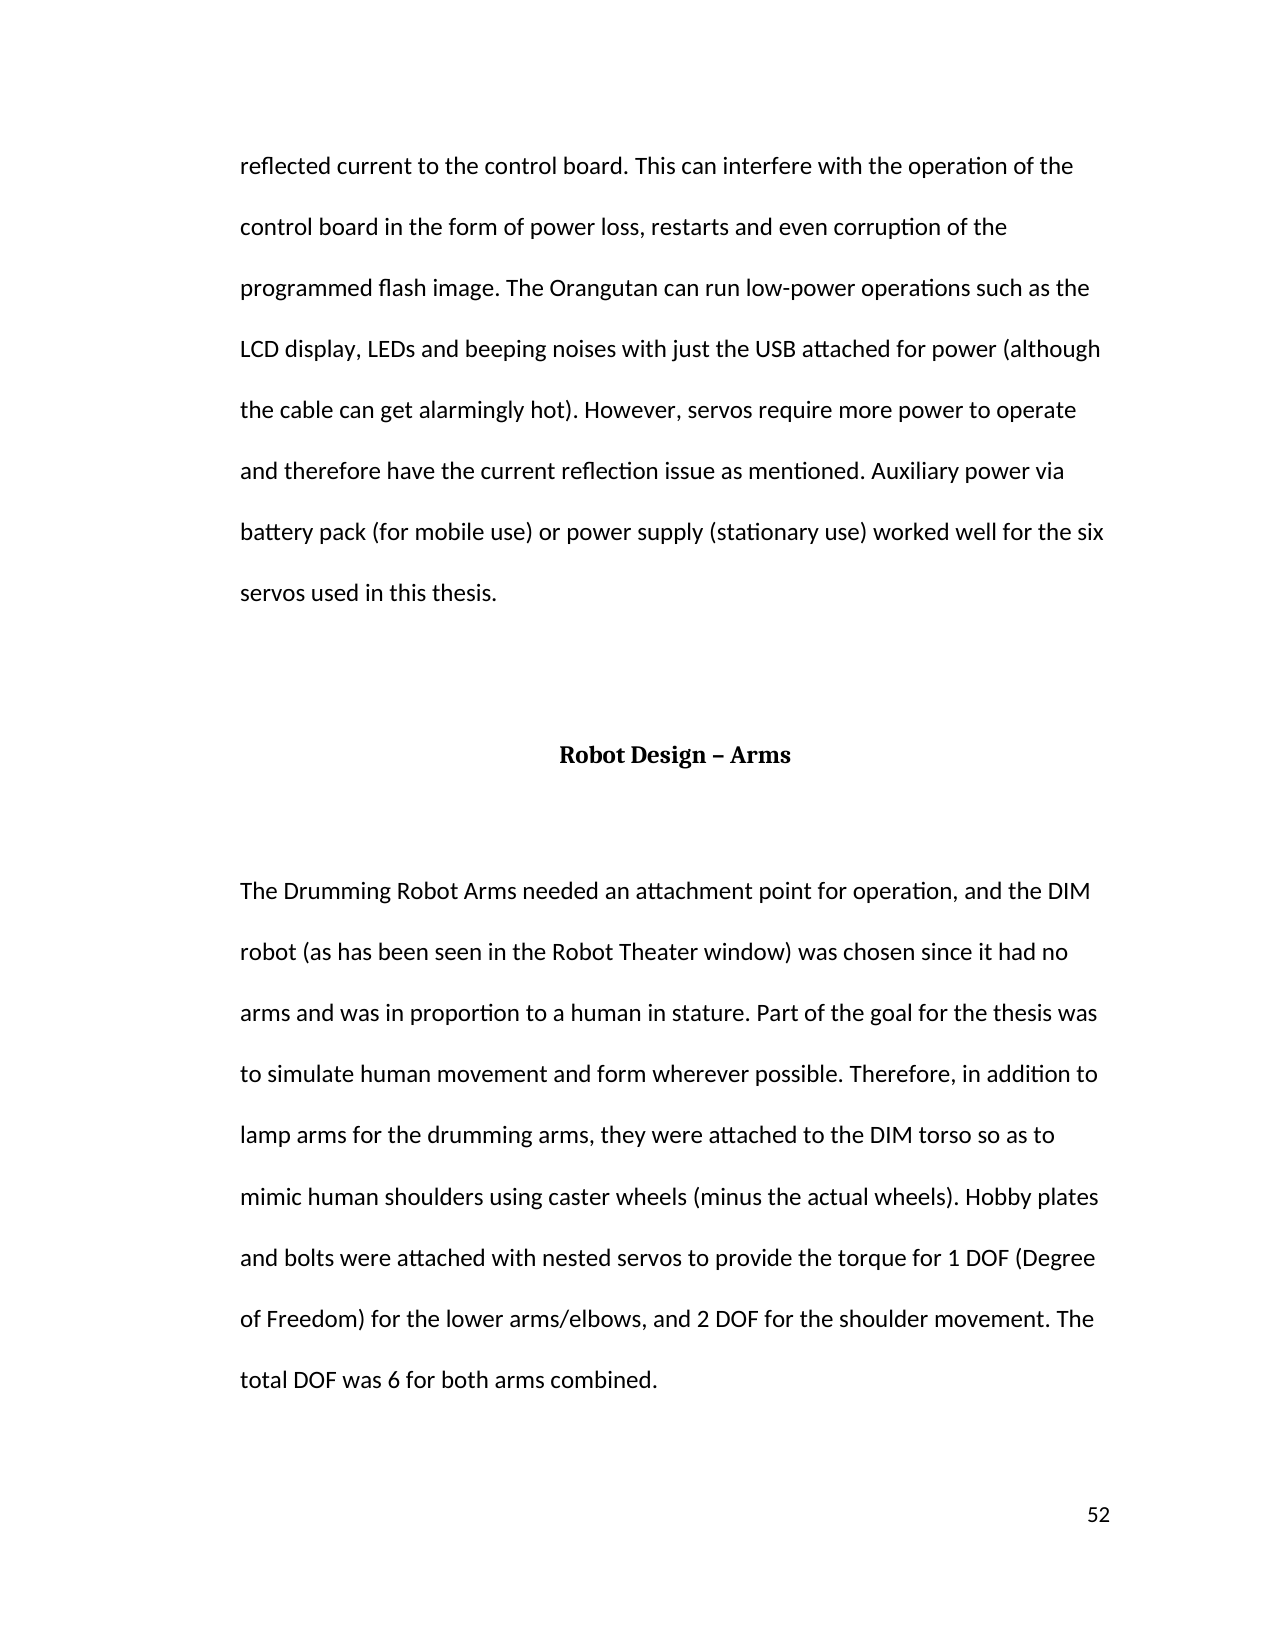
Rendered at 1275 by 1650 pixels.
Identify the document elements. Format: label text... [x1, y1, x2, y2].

text The Drumming Robot Arms needed an attachment point for operation, and the DIM robot (as has been seen in the Robot Theater window) was chosen since it had no arms and was in proportion to a human in stature. Part of the goal for the thesis was to simulate human movement and form wherever possible. Therefore, in addition to lamp arms for the drumming arms, they were attached to the DIM torso so as to mimic human shoulders using caster wheels (minus the actual wheels). Hobby plates and bolts were attached with nested servos to provide the torque for 1 DOF (Degree of Freedom) for the lower arms/elbows, and 2 DOF for the shoulder movement. The total DOF was 6 for both arms combined. [240, 875, 1110, 1394]
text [240, 150, 1110, 608]
subtitle Robot Design – Arms [240, 741, 1110, 770]
